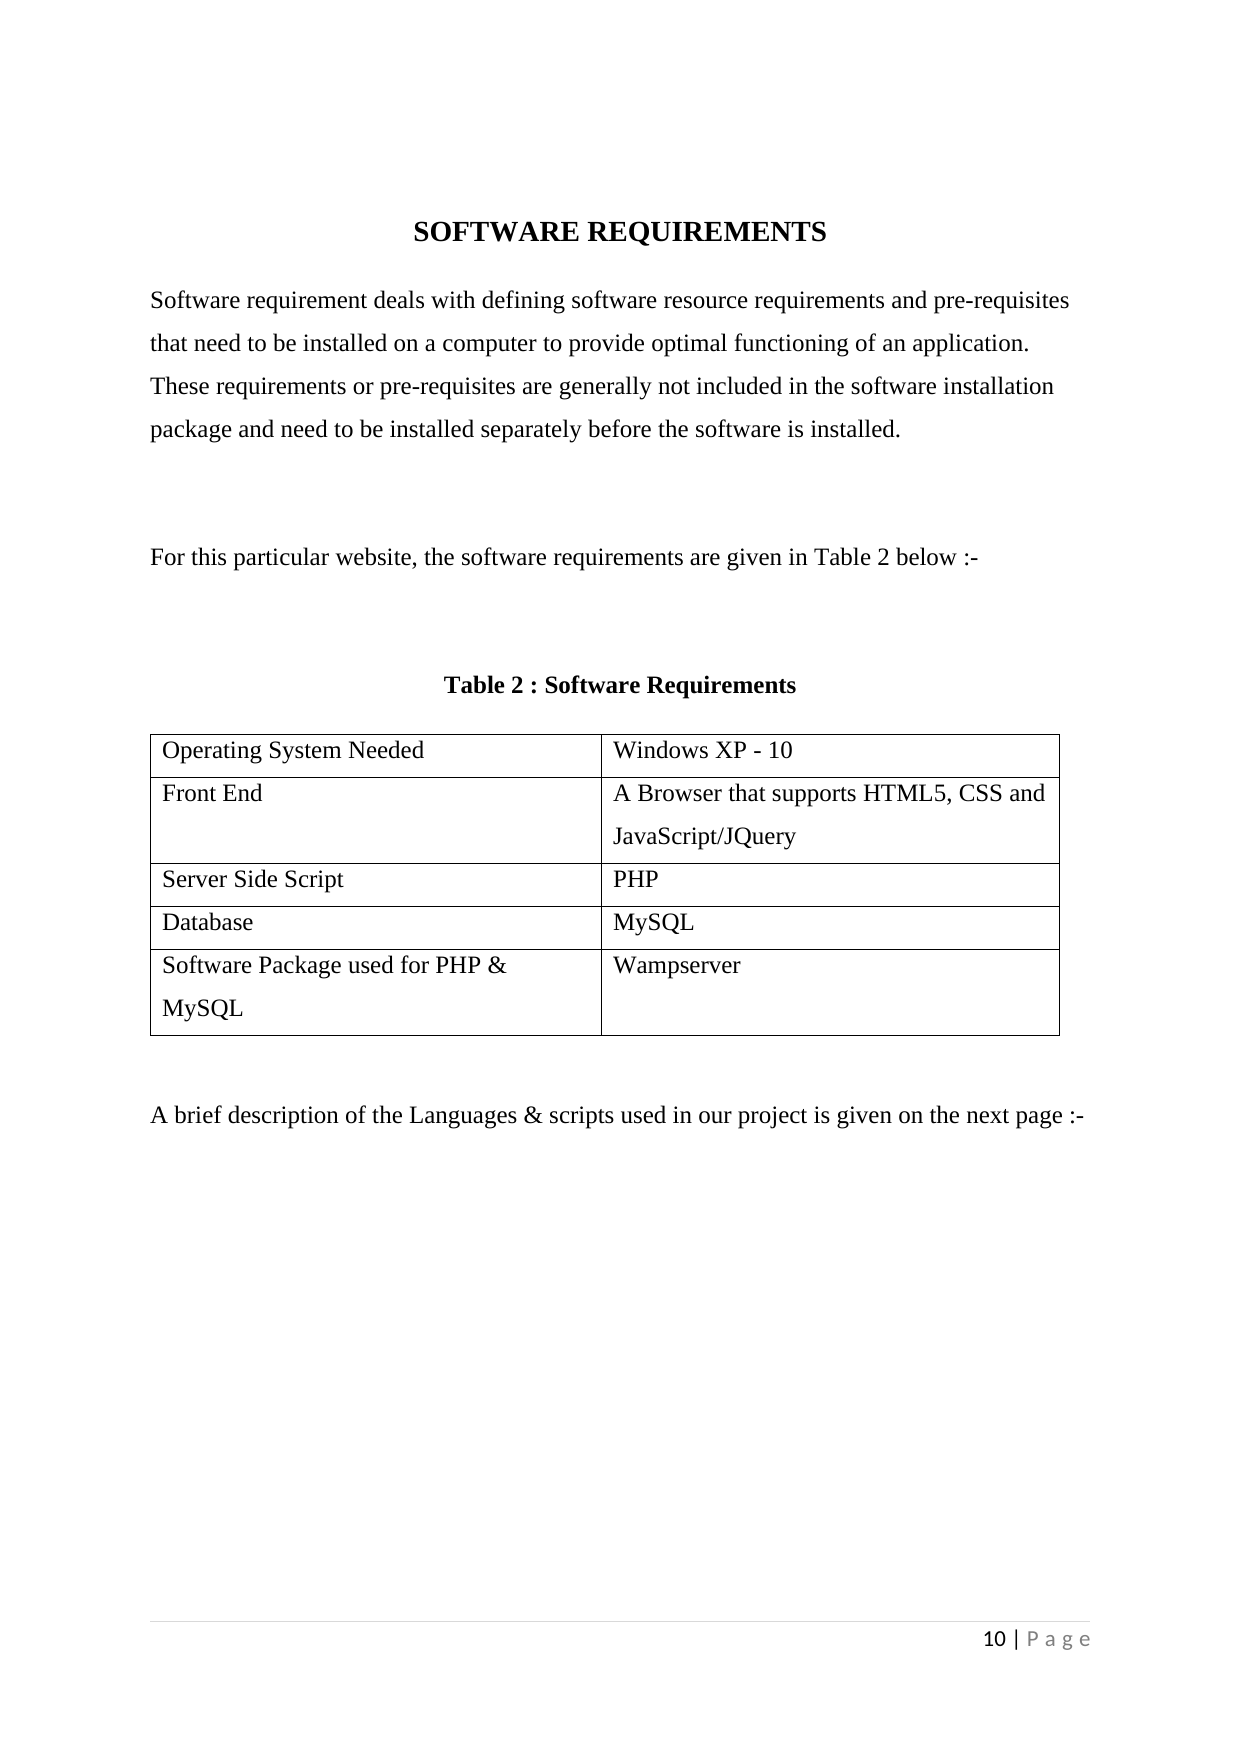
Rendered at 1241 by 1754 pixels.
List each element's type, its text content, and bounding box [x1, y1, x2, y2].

text SOFTWARE REQUIREMENTS [150, 214, 1090, 247]
table_header Windows XP - 10 [602, 735, 1059, 777]
table_cell Database [151, 907, 601, 949]
table_cell MySQL [602, 907, 1059, 949]
text A brief description of the Languages & scripts used in our project is given on the next page :- [150, 1100, 1090, 1129]
text Software requirement deals with defining software resource requirements and pre-requisites that need to be installed on a computer to provide optimal functioning of an application. These requirements or pre-requisites are generally not included in the software installation package and need to be installed separately before the software is installed. [150, 285, 1090, 443]
table_cell PHP [602, 864, 1059, 906]
table_header Operating System Needed [151, 735, 601, 777]
table_cell Software Package used for PHP & MySQL [151, 950, 601, 1035]
text Table 2 : Software Requirements [150, 670, 1090, 699]
text For this particular website, the software requirements are given in Table 2 below :- [150, 542, 1090, 571]
table_cell Wampserver [602, 950, 1059, 1035]
table_cell Server Side Script [151, 864, 601, 906]
table_cell Front End [151, 778, 601, 863]
table_cell A Browser that supports HTML5, CSS and JavaScript/JQuery [602, 778, 1059, 863]
